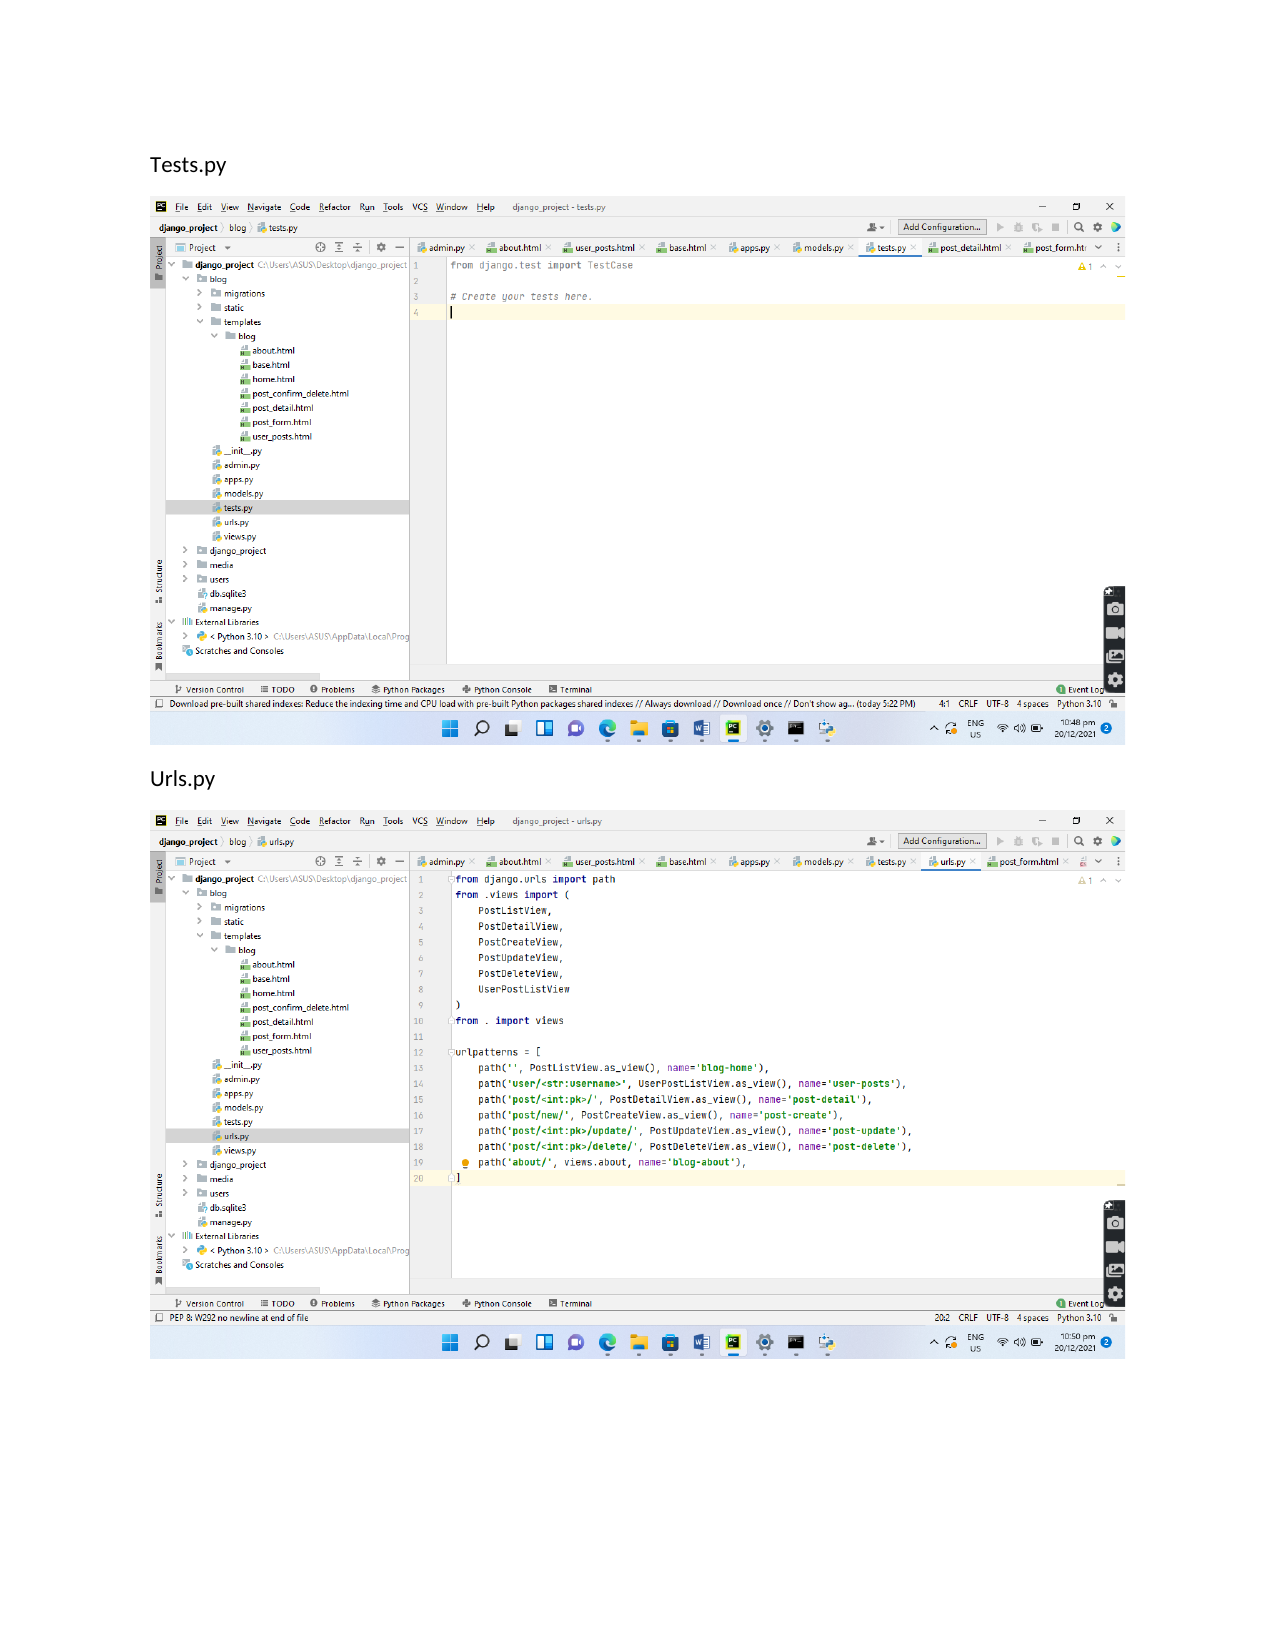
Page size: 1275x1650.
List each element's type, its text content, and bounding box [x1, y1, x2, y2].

picture [150, 810, 1125, 1359]
picture [150, 196, 1125, 745]
text Tests.py [150, 150, 1125, 178]
text Urls.py [150, 764, 1125, 792]
